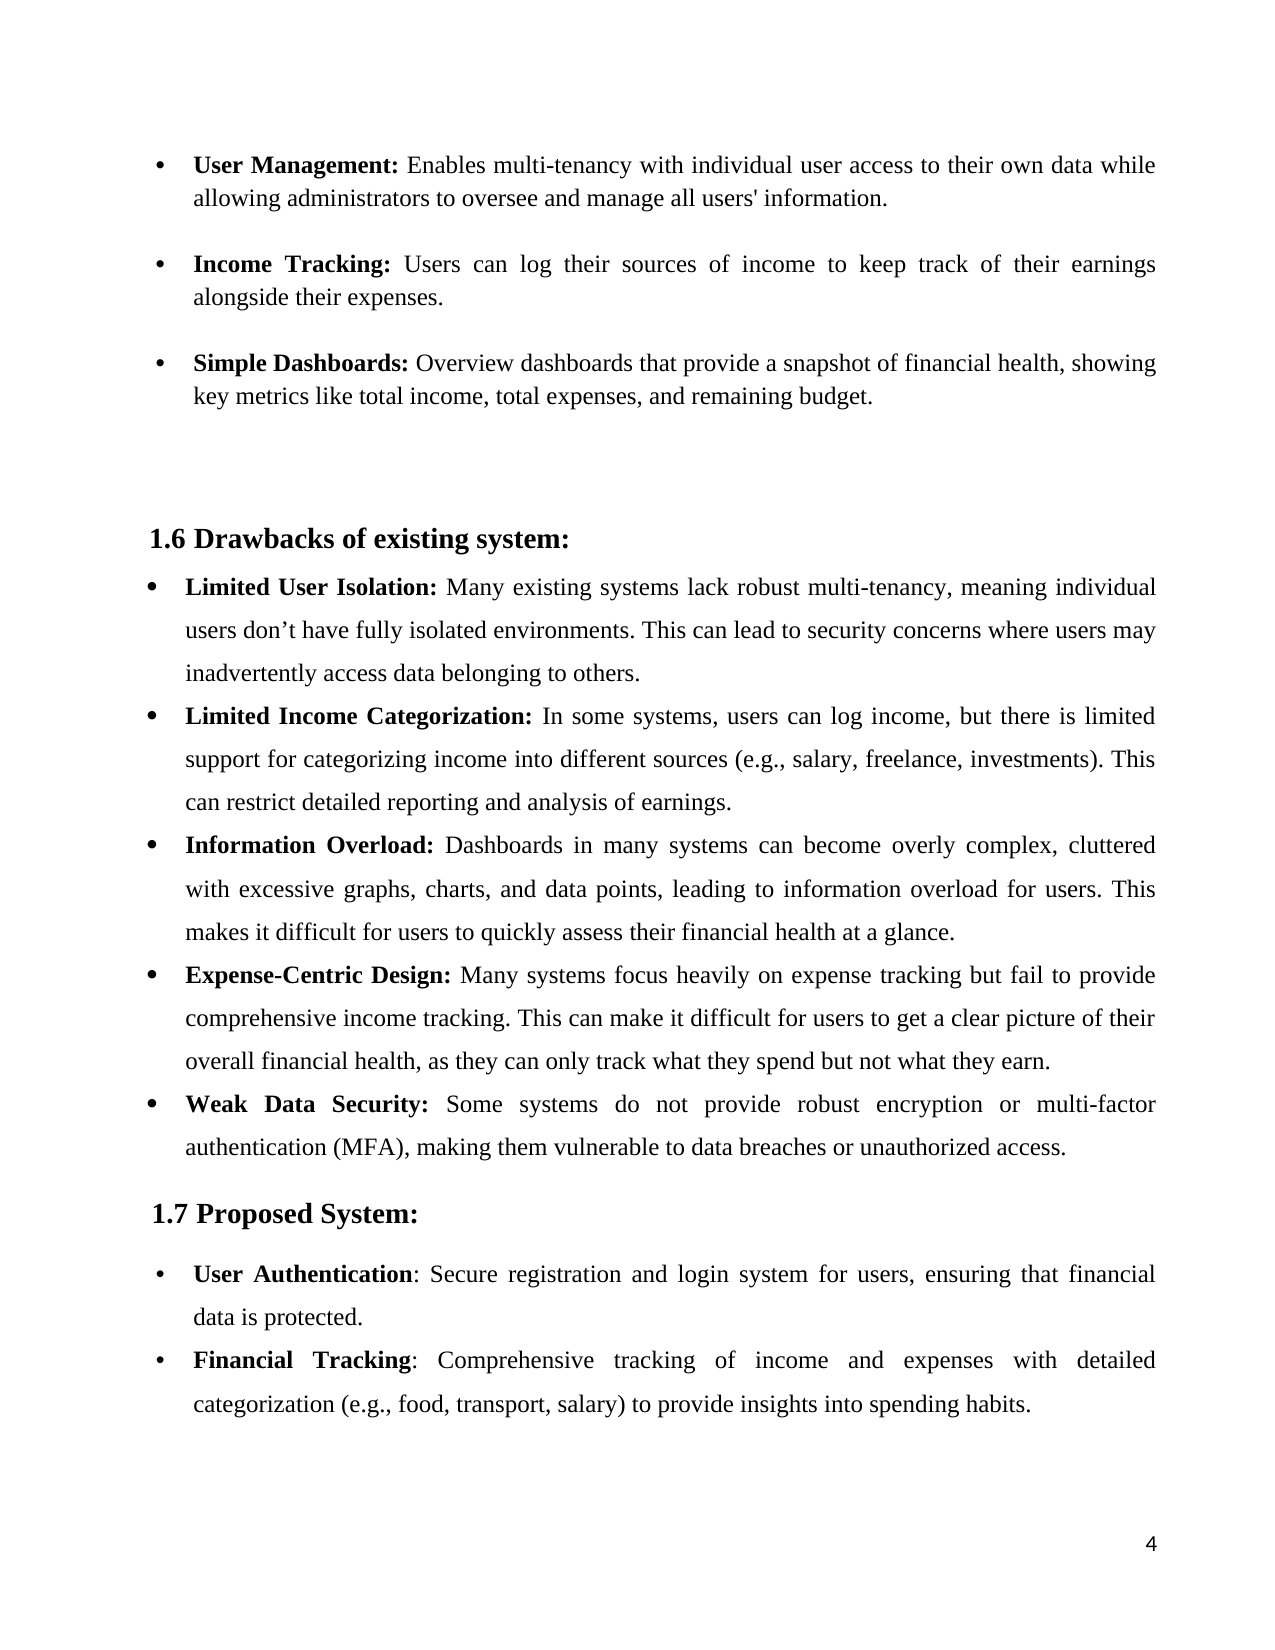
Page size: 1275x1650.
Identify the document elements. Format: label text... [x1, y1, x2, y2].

text 1.7 Proposed System: [118, 1196, 1157, 1230]
list Simple Dashboards: Overview dashboards that provide a snapshot of financial health, showing key metrics like total income, total expenses, and remaining budget. [156, 348, 1157, 410]
list Weak Data Security: Some systems do not provide robust encryption or multi-factor authentication (MFA), making them vulnerable to data breaches or unauthorized access. [148, 1089, 1157, 1161]
list Income Tracking: Users can log their sources of income to keep track of their earnings alongside their expenses. [156, 249, 1157, 311]
list Drawbacks of existing system: [149, 522, 1157, 555]
list Limited Income Categorization: In some systems, users can log income, but there is limited support for categorizing income into different sources (e.g., salary, freelance, investments). This can restrict detailed reporting and analysis of earnings. [148, 701, 1157, 816]
list User Authentication: Secure registration and login system for users, ensuring that financial data is protected. [156, 1259, 1157, 1331]
list Information Overload: Dashboards in many systems can become overly complex, cluttered with excessive graphs, charts, and data points, leading to information overload for users. This makes it difficult for users to quickly assess their financial health at a glance. [148, 831, 1157, 946]
list Expense-Centric Design: Many systems focus heavily on expense tracking but fail to provide comprehensive income tracking. This can make it difficult for users to get a clear picture of their overall financial health, as they can only track what they spend but not what they earn. [148, 960, 1157, 1075]
list Limited User Isolation: Many existing systems lack robust multi-tenancy, meaning individual users don’t have fully isolated environments. This can lead to security concerns where users may inadvertently access data belonging to others. [148, 572, 1157, 687]
list User Management: Enables multi-tenancy with individual user access to their own data while allowing administrators to oversee and manage all users' information. [156, 150, 1157, 212]
list Financial Tracking: Comprehensive tracking of income and expenses with detailed categorization (e.g., food, transport, salary) to provide insights into spending habits. [156, 1375, 1157, 1447]
